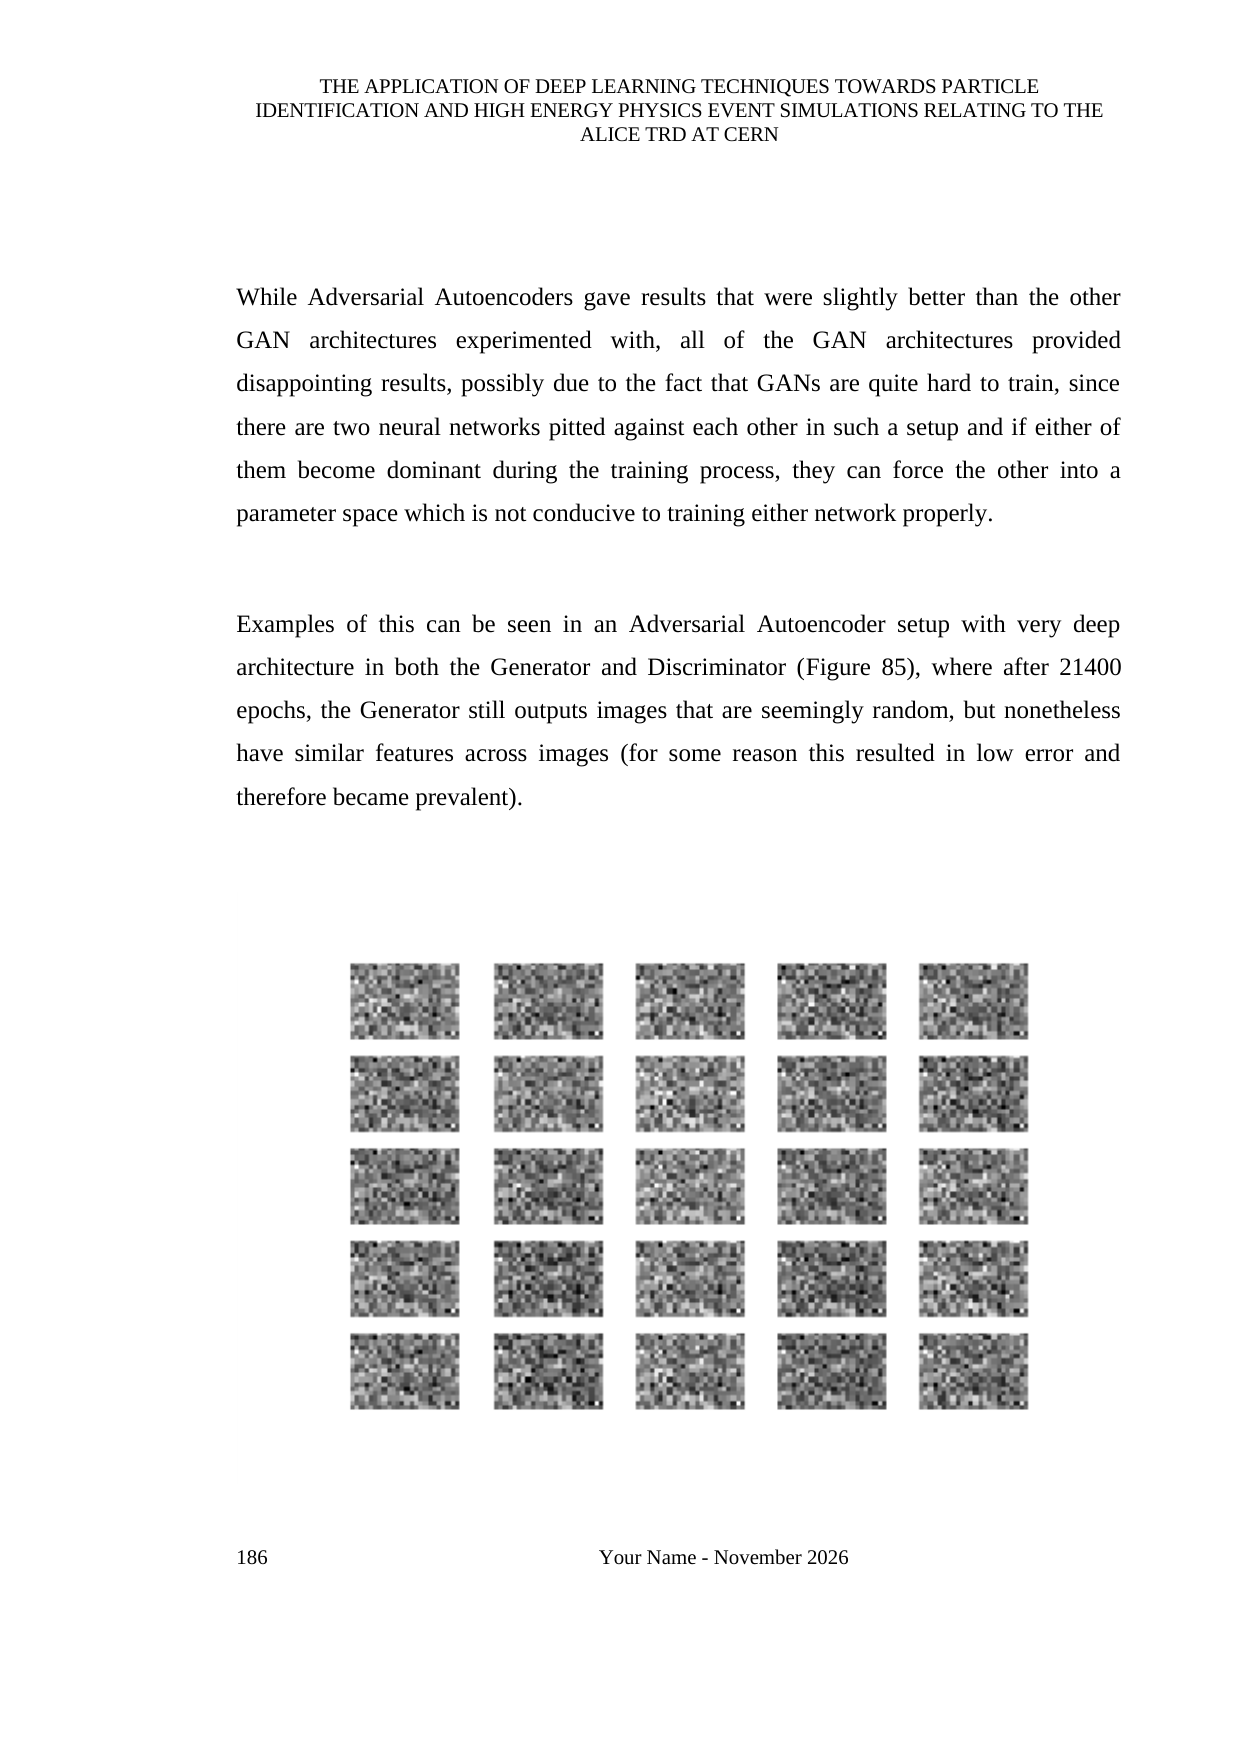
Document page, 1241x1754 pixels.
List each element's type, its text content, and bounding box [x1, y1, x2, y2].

text While Adversarial Autoencoders gave results that were slightly better than the other GAN architectures experimented with, all of the GAN architectures provided disappointing results, possibly due to the fact that GANs are quite hard to train, since there are two neural networks pitted against each other in such a setup and if either of them become dominant during the training process, they can force the other into a parameter space which is not conducive to training either network properly. [236, 282, 1122, 527]
picture [236, 892, 1123, 1484]
